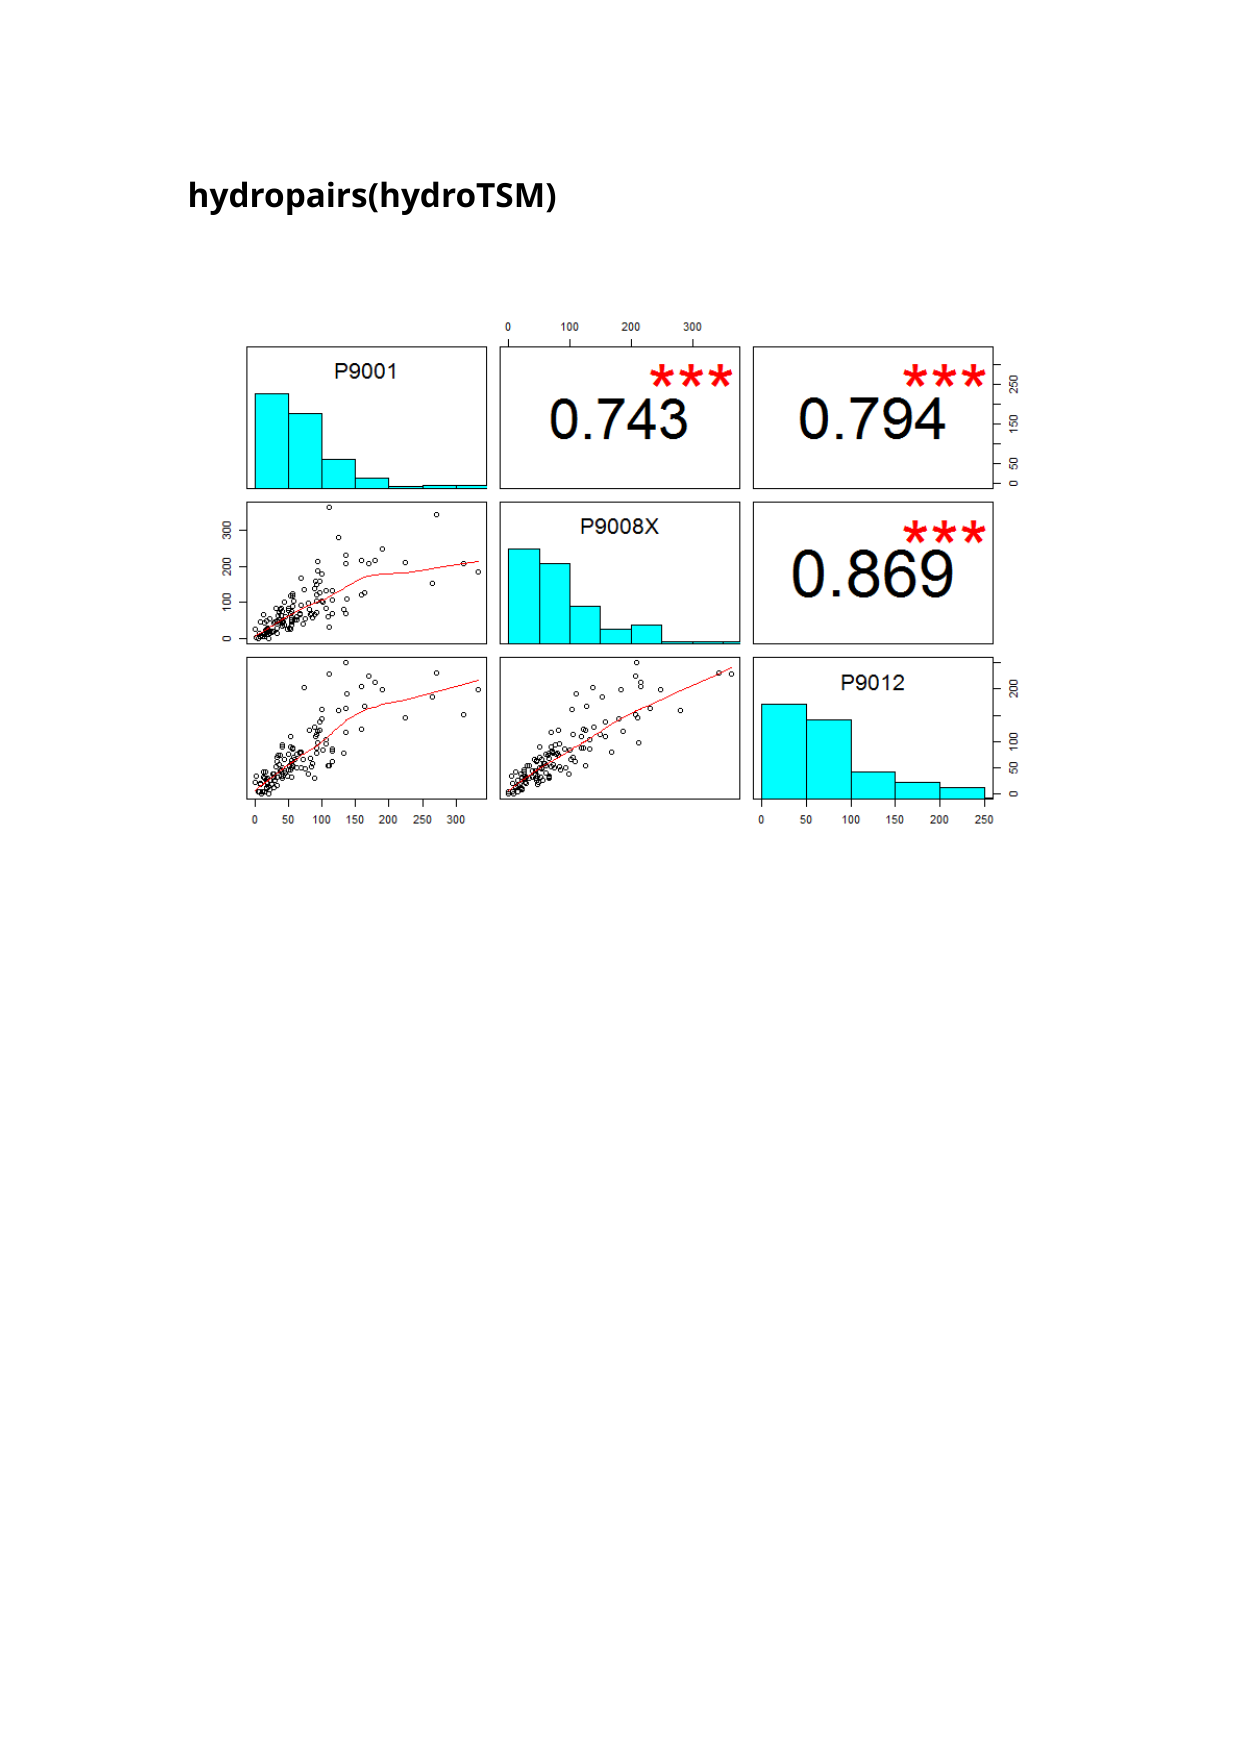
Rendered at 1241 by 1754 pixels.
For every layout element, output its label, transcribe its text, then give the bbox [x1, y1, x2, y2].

picture [187, 287, 1053, 859]
subtitle hydropairs(hydroTSM) [187, 162, 1053, 227]
